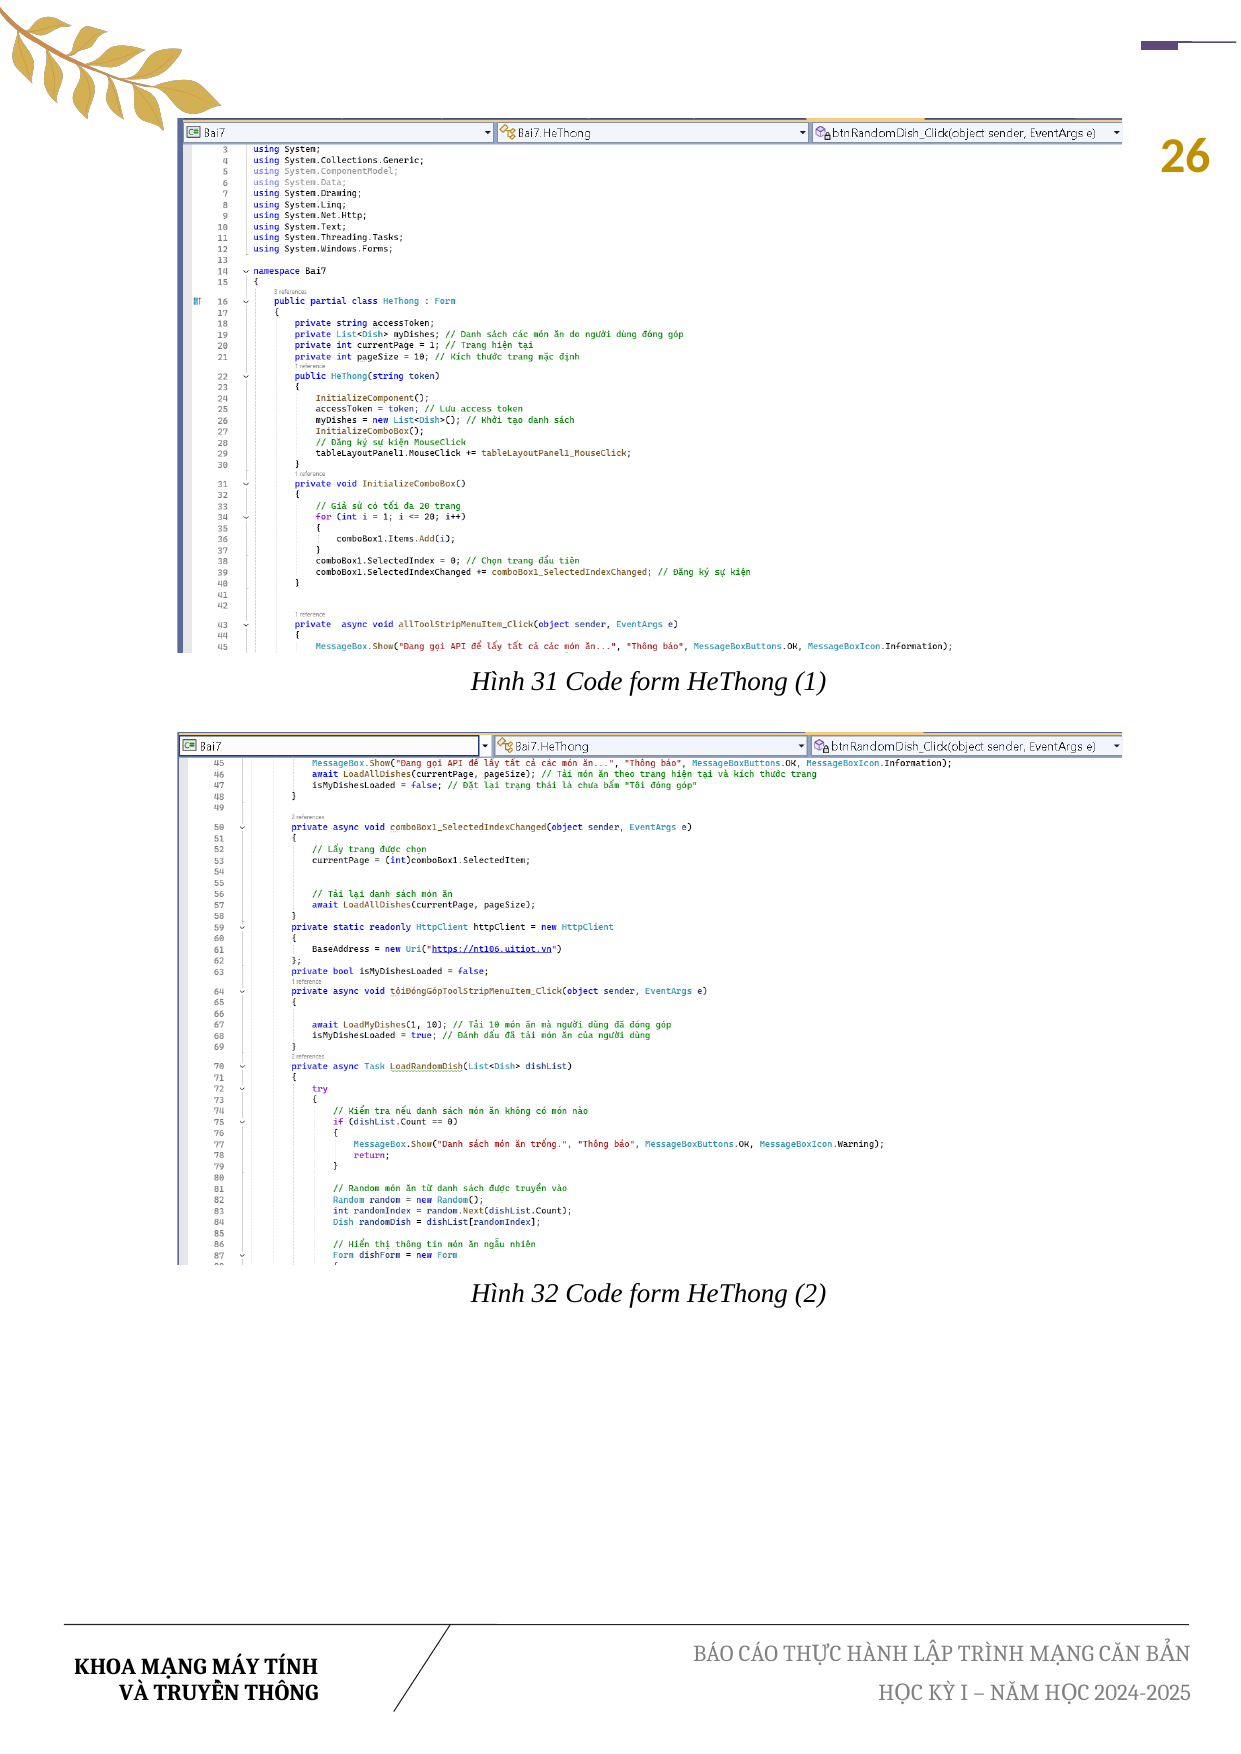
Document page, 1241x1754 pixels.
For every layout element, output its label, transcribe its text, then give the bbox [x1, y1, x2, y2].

text Hình 32 Code form HeThong (2) [177, 1277, 1122, 1308]
picture [177, 732, 1123, 1265]
picture [0, 0, 1123, 653]
text Hình 31 Code form HeThong (1) [177, 665, 1122, 697]
